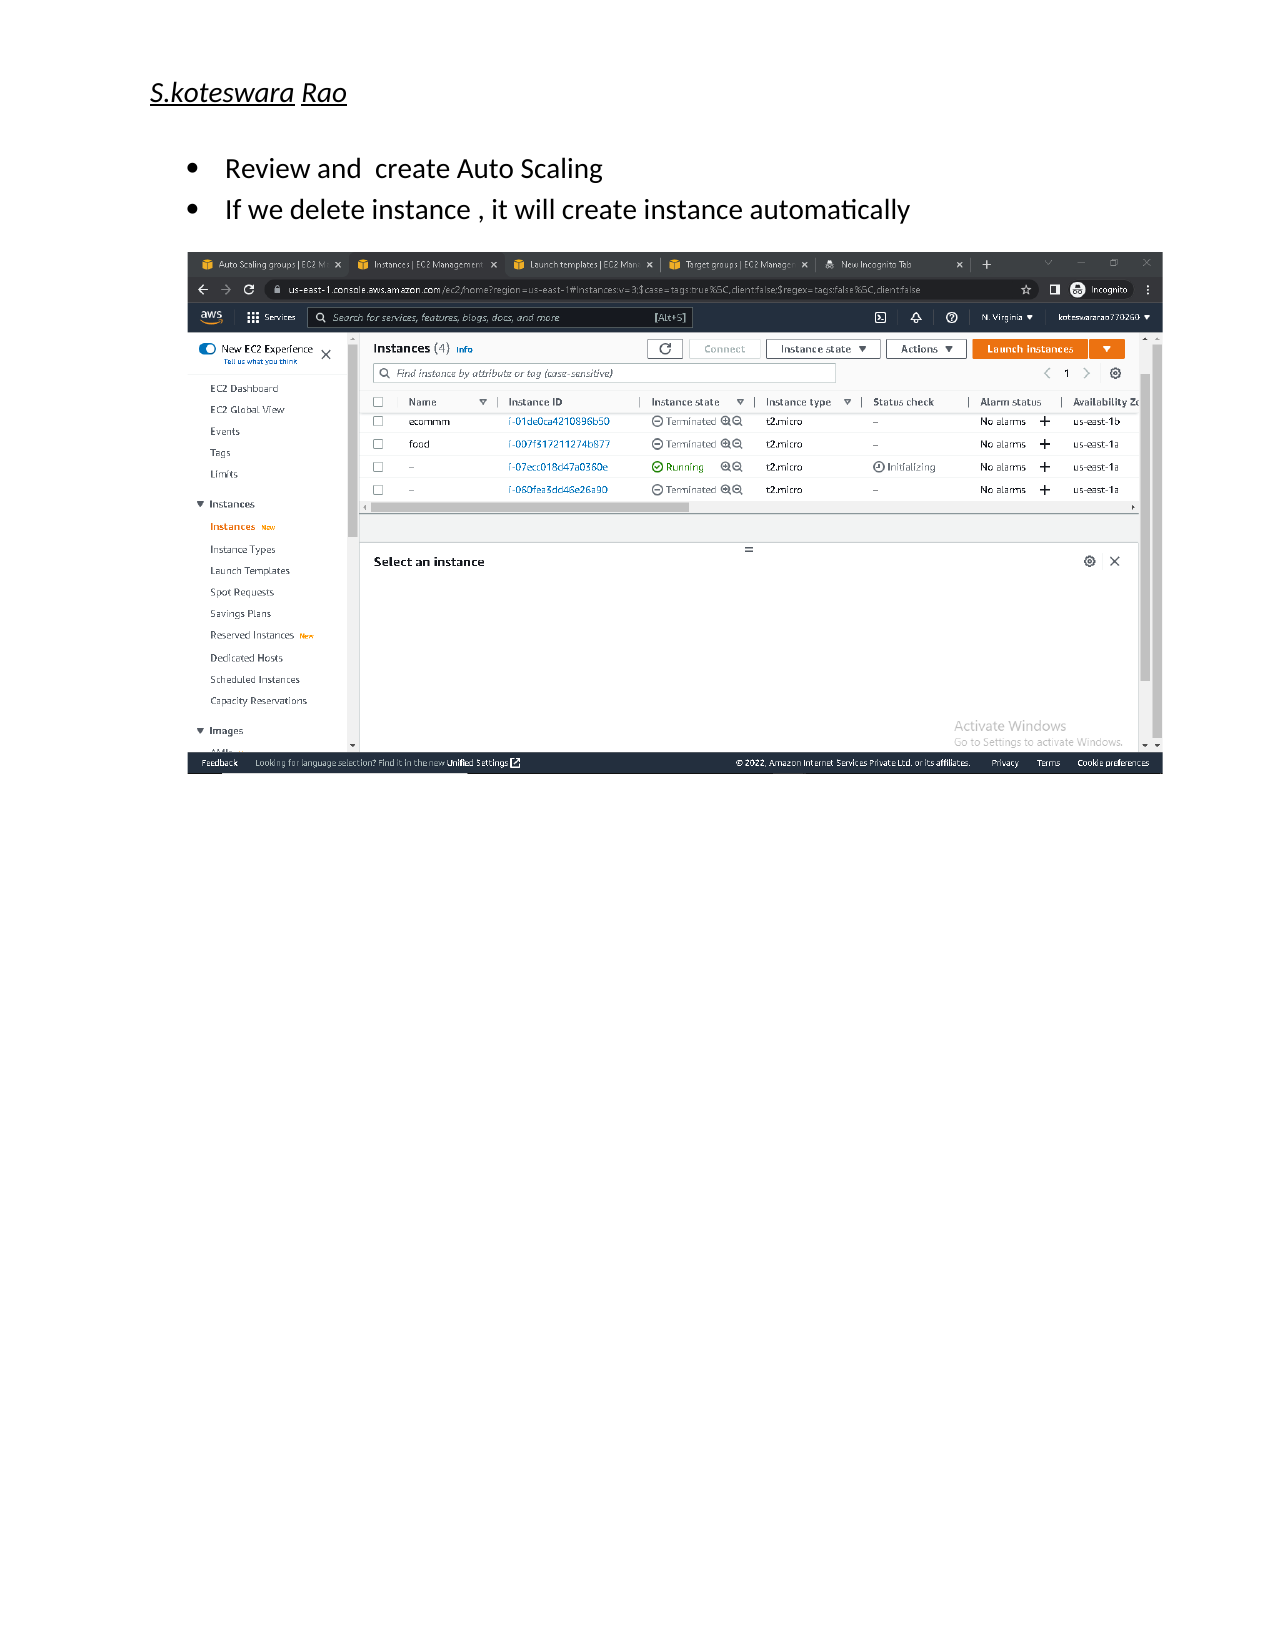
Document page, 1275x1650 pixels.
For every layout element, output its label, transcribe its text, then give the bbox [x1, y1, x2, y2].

picture [187, 252, 1163, 774]
list If we delete instance , it will create instance automatically [187, 191, 1125, 227]
list Review and create Auto Scaling [187, 150, 1125, 186]
